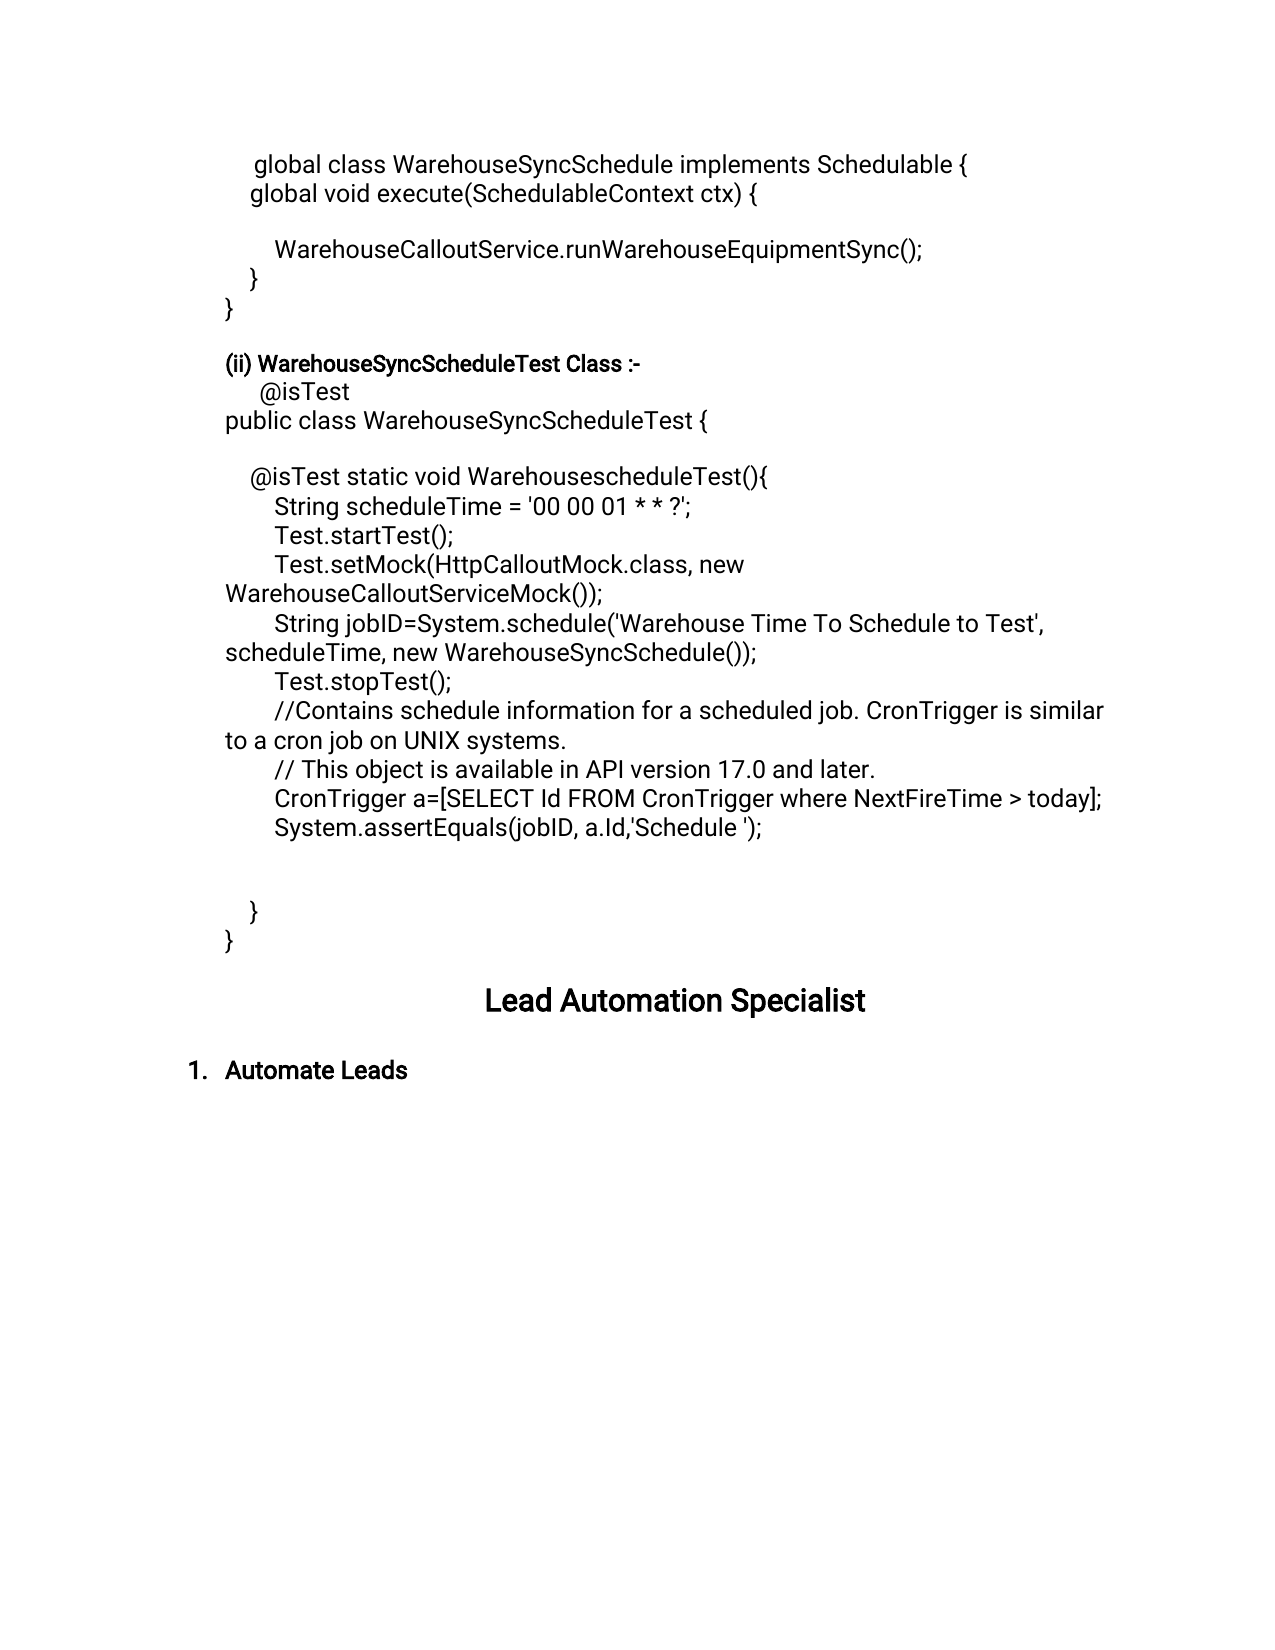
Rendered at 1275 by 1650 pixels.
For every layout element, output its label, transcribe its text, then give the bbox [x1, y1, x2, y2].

text //Contains schedule information for a scheduled job. CronTrigger is similar to a cron job on UNIX systems. [225, 697, 1125, 755]
text Lead Automation Specialist [225, 982, 1125, 1019]
text } [225, 265, 1125, 294]
text System.assertEquals(jobID, a.Id,'Schedule '); [225, 814, 1125, 843]
text @isTest static void WarehousescheduleTest(){ [225, 462, 1125, 492]
text global void execute(SchedulableContext ctx) { [225, 179, 1125, 208]
text Test.stopTest(); [225, 667, 1125, 697]
text // This object is available in API version 17.0 and later. [225, 755, 1125, 784]
text (ii) WarehouseSyncScheduleTest Class :- [225, 350, 1125, 377]
text String scheduleTime = '00 00 01 * * ?'; [225, 492, 1125, 521]
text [225, 235, 1125, 265]
text Test.startTest(); [225, 521, 1125, 550]
text } [225, 926, 1125, 955]
list Automate Leads [187, 1055, 1125, 1085]
text CronTrigger a=[SELECT Id FROM CronTrigger where NextFireTime > today]; [225, 784, 1125, 814]
text } [225, 294, 1125, 323]
text Test.setMock(HttpCalloutMock.class, new WarehouseCalloutServiceMock()); [225, 550, 1125, 609]
text } [225, 897, 1125, 926]
text global class WarehouseSyncSchedule implements Schedulable { [225, 150, 1125, 179]
text @isTest [225, 377, 1125, 406]
text String jobID=System.schedule('Warehouse Time To Schedule to Test', scheduleTime, new WarehouseSyncSchedule()); [225, 609, 1125, 667]
text public class WarehouseSyncScheduleTest { [225, 406, 1125, 436]
